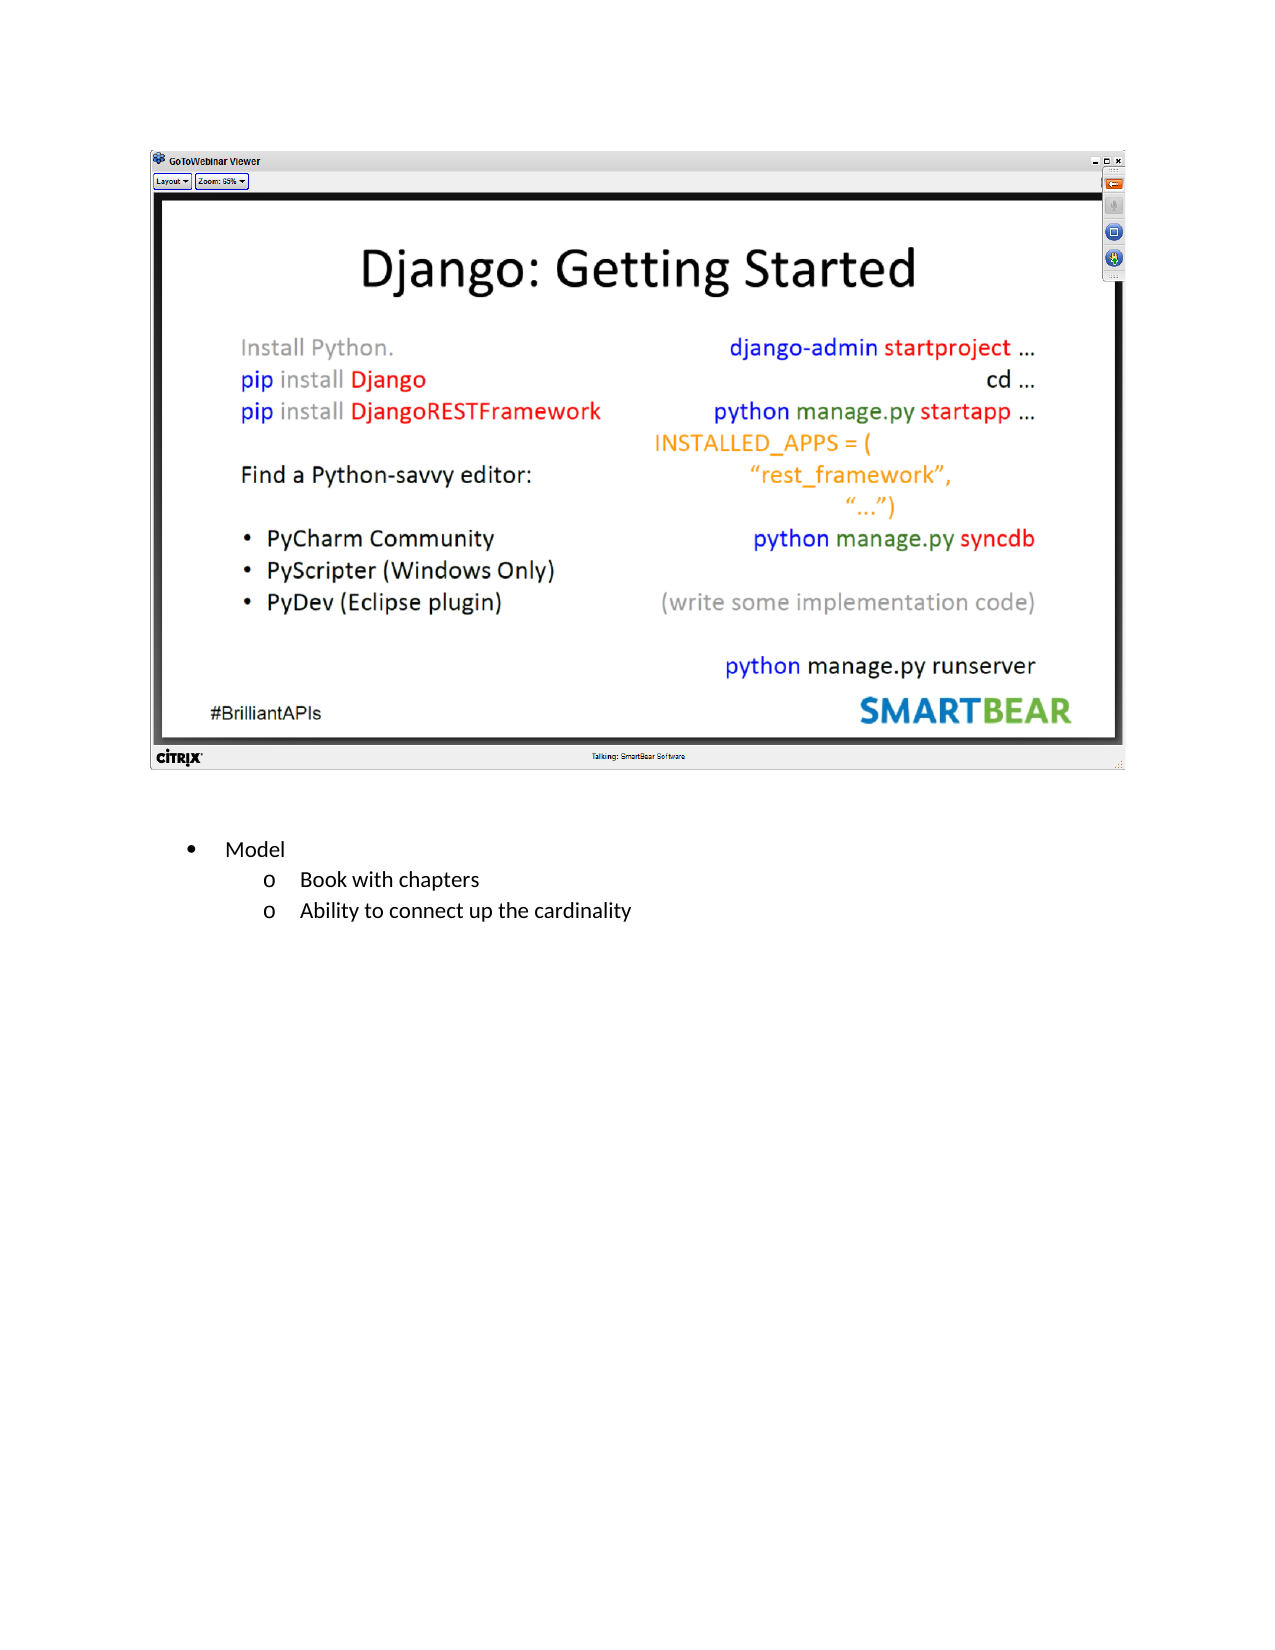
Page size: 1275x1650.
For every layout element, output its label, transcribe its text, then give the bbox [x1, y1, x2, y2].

picture [150, 150, 1125, 770]
list Model [187, 835, 1125, 863]
list Ability to connect up the cardinality [262, 897, 1125, 926]
list Book with chapters [262, 865, 1125, 894]
